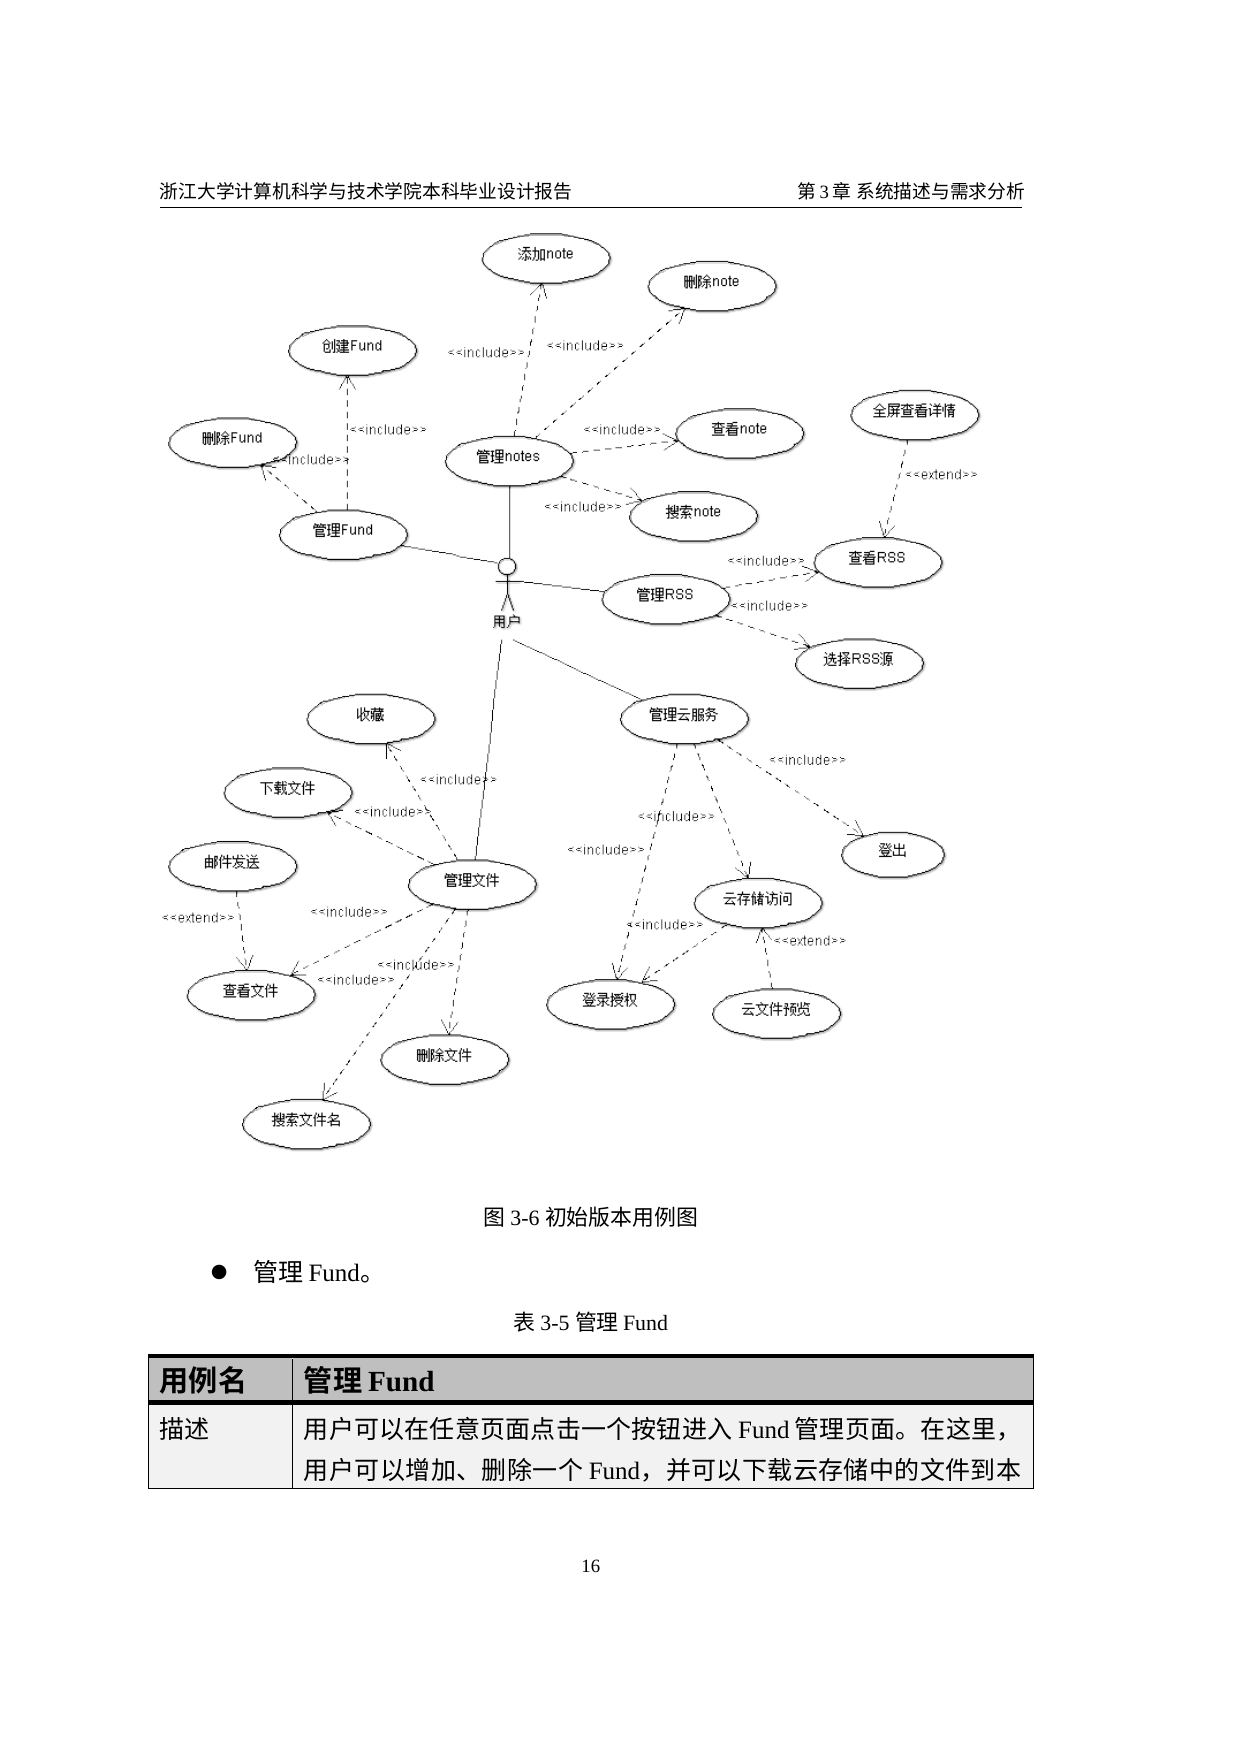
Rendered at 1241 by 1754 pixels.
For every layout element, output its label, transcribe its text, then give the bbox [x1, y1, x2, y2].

table_cell 描述 [149, 1405, 292, 1488]
picture [159, 224, 1022, 1184]
table_cell 用户可以在任意页面点击一个按钮进入Fund管理页面。在这里，用户可以增加、删除一个Fund，并可以下载云存储中的文件到本地。 [293, 1405, 1033, 1488]
text 表 3-5 管理Fund [159, 1305, 1022, 1337]
list 管理Fund。 [209, 1248, 1022, 1289]
table_header 用例名 [149, 1358, 292, 1400]
table_header 管理Fund [293, 1358, 1033, 1400]
